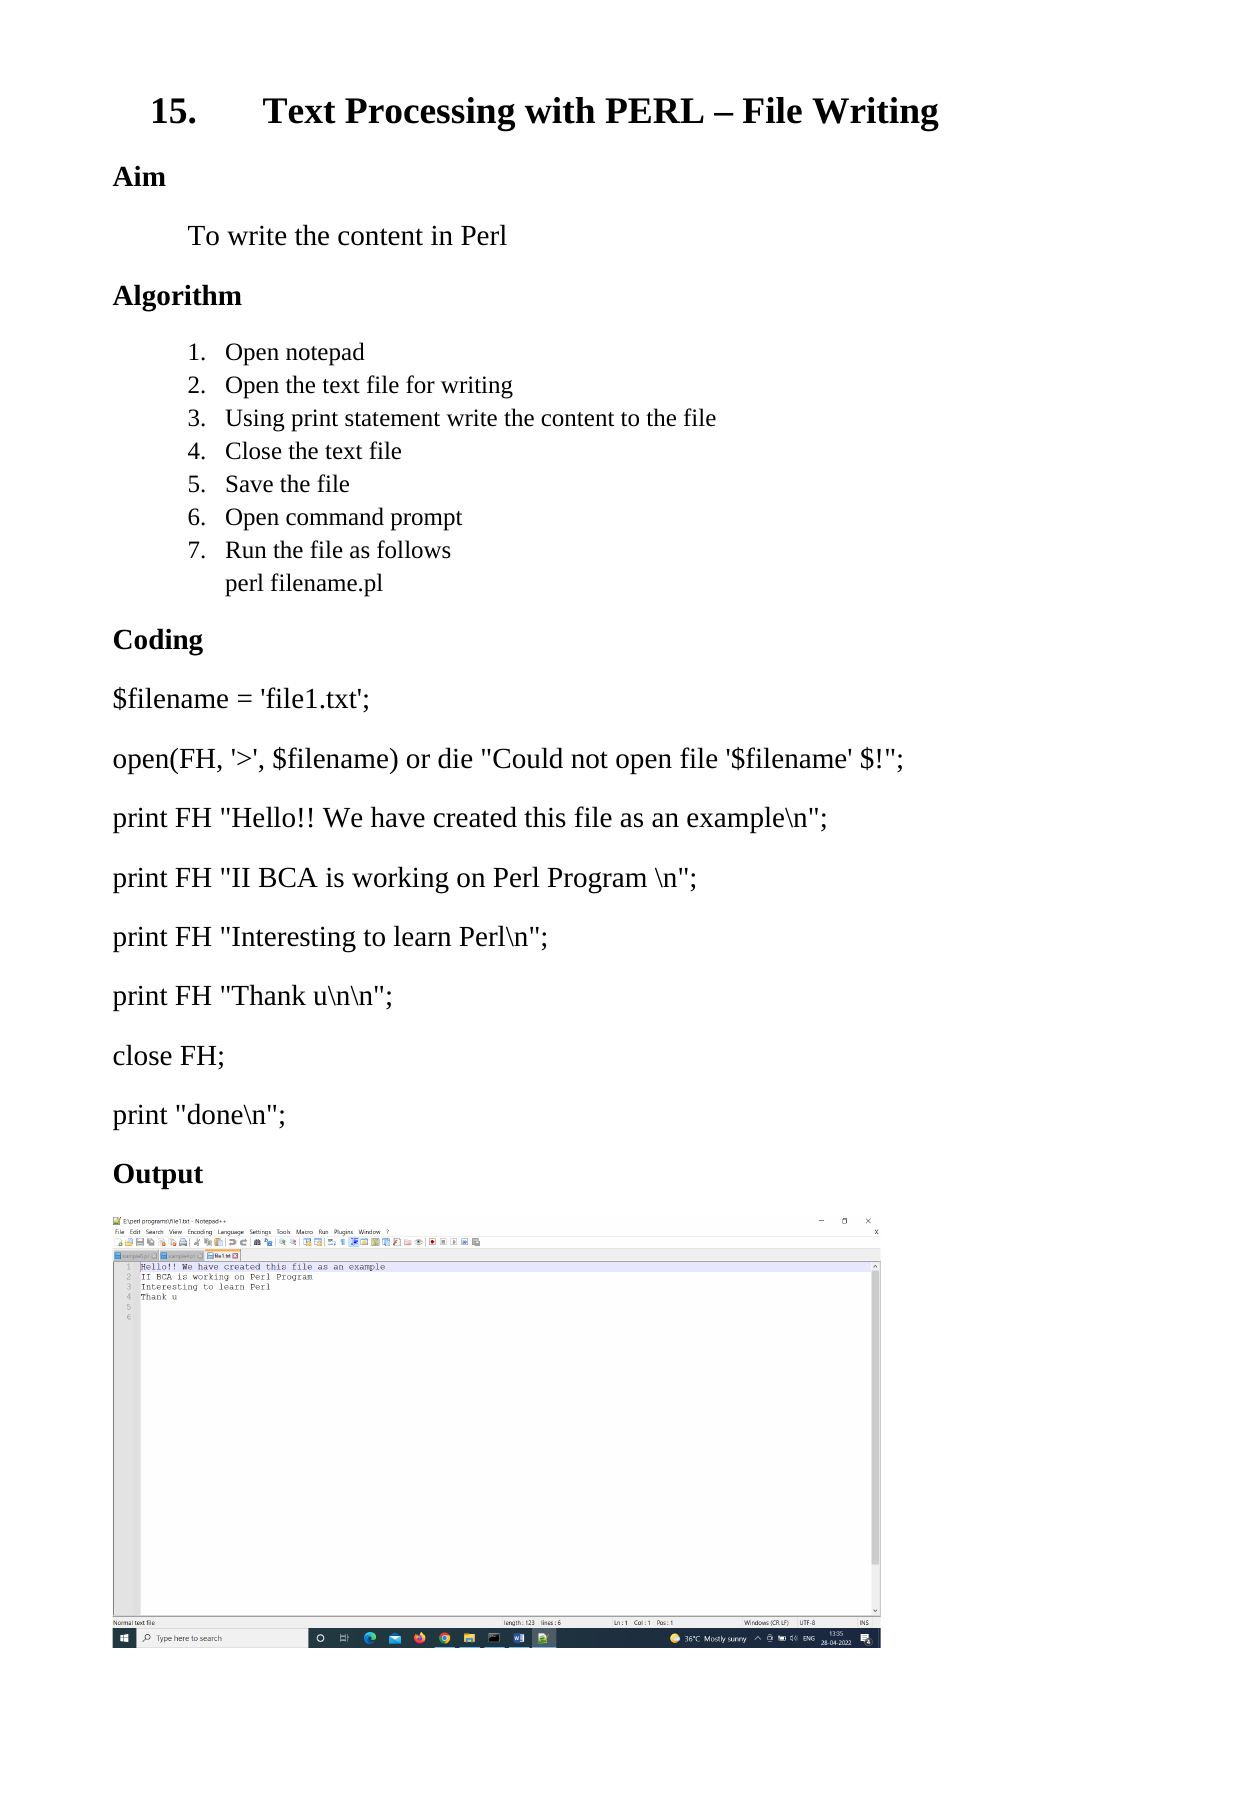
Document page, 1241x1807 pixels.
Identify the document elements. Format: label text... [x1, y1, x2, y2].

text print FH "Thank u\n\n"; [112, 978, 1146, 1012]
text Algorithm [112, 278, 1146, 311]
list Open command prompt [187, 502, 1146, 531]
text print FH "II BCA is working on Perl Program \n"; [112, 860, 1146, 893]
list Save the file [187, 469, 1146, 498]
text close FH; [112, 1038, 1146, 1071]
list perl filename.pl [225, 568, 1146, 597]
list Close the text file [187, 436, 1146, 465]
text print FH "Interesting to learn Perl\n"; [112, 919, 1146, 953]
text To write the content in Perl [112, 218, 1146, 252]
text Output [112, 1157, 1146, 1190]
list Open the text file for writing [187, 370, 1146, 399]
text open(FH, '>', $filename) or die "Could not open file '$filename' $!"; [112, 741, 1146, 774]
picture [112, 1216, 881, 1648]
list Run the file as follows [187, 535, 1146, 564]
text print "done\n"; [112, 1097, 1146, 1131]
text Aim [112, 159, 1146, 193]
text Coding [112, 622, 1146, 656]
list Text Processing with PERL – File Writing [150, 89, 1146, 132]
list Using print statement write the content to the file [187, 403, 1146, 432]
text print FH "Hello!! We have created this file as an example\n"; [112, 800, 1146, 834]
list Open notepad [187, 337, 1146, 366]
text $filename = 'file1.txt'; [112, 682, 1146, 715]
